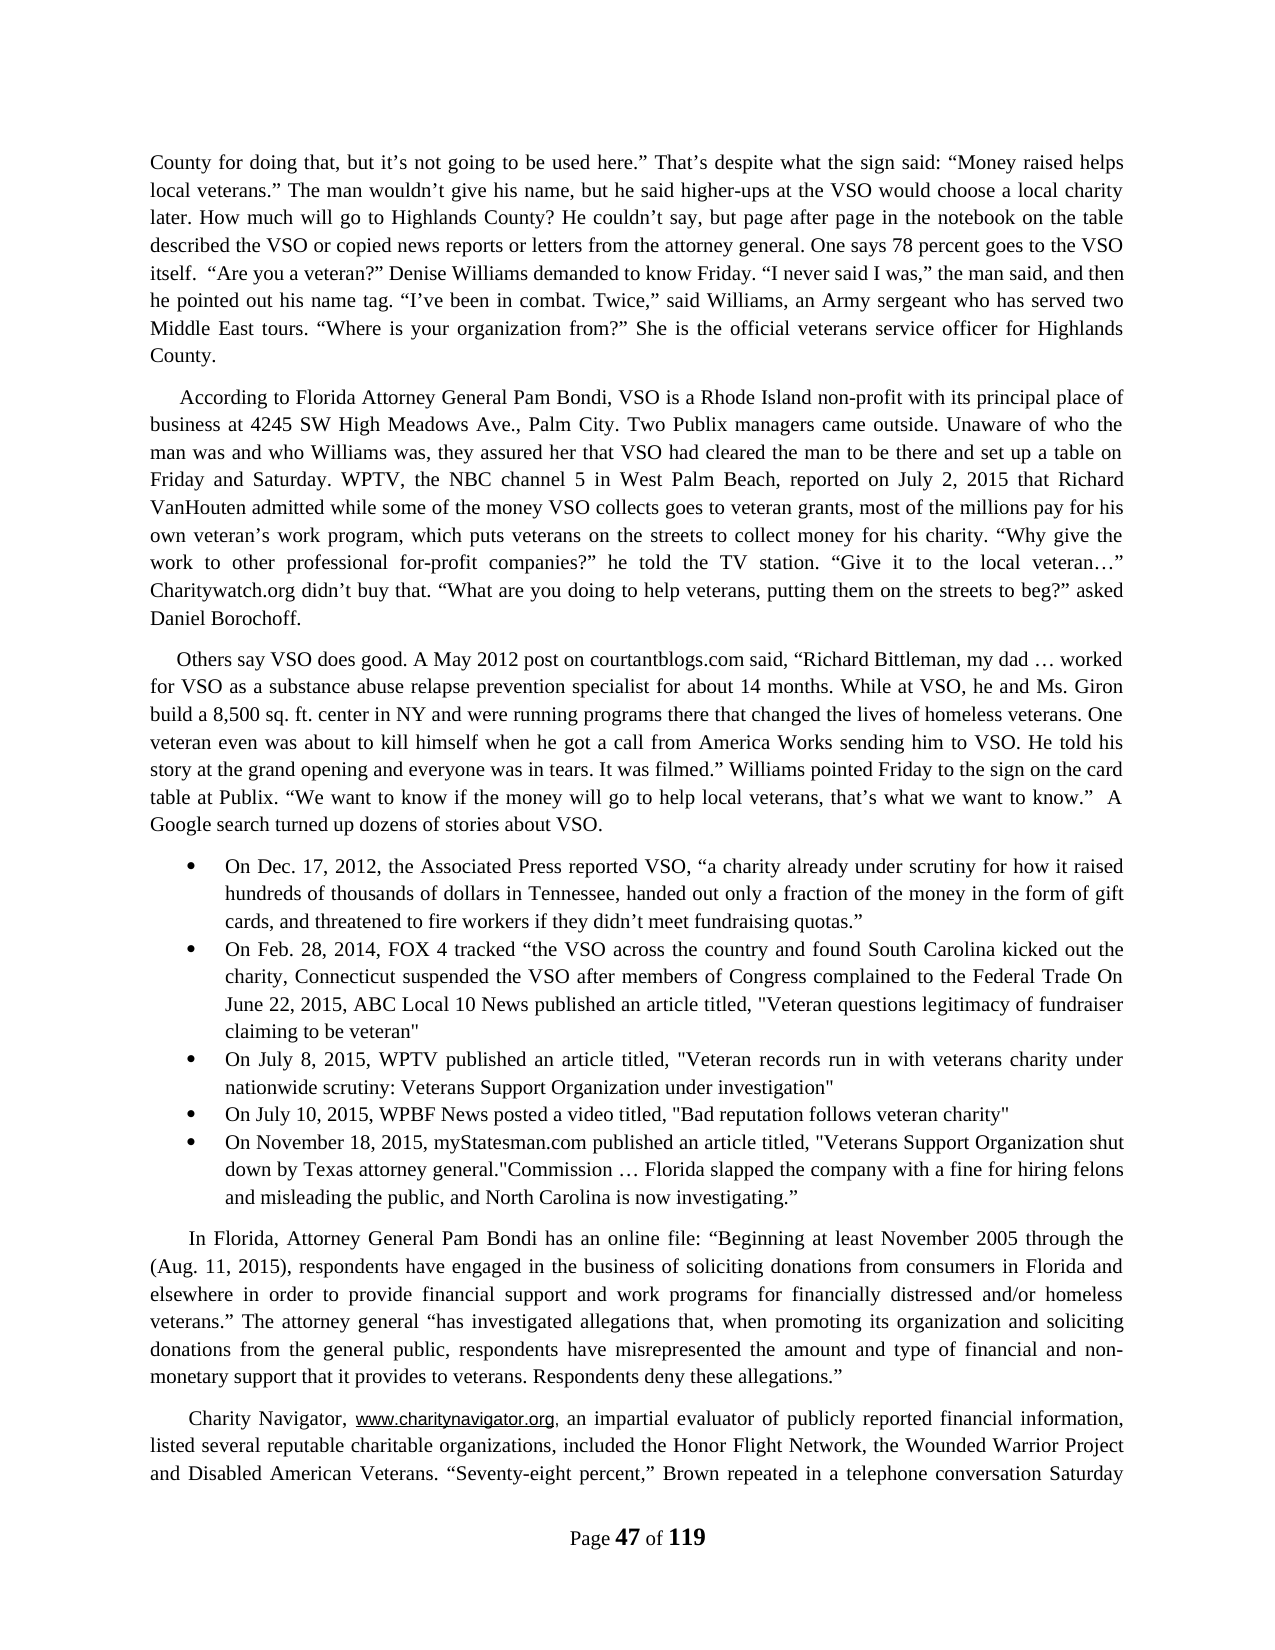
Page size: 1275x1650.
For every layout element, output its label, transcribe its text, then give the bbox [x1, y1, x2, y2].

list On November 18, 2015, myStatesman.com published an article titled, "Veterans Support Organization shut down by Texas attorney general."Commission … Florida slapped the company with a fine for hiring felons and misleading the public, and North Carolina is now investigating.” [187, 1130, 1125, 1209]
text Others say VSO does good. A May 2012 post on courtantblogs.com said, “Richard Bittleman, my dad … worked for VSO as a substance abuse relapse prevention specialist for about 14 months. While at VSO, he and Ms. Giron build a 8,500 sq. ft. center in NY and were running programs there that changed the lives of homeless veterans. One veteran even was about to kill himself when he got a call from America Works sending him to VSO. He told his story at the grand opening and everyone was in tears. It was filmed.” Williams pointed Friday to the sign on the card table at Publix. “We want to know if the money will go to help local veterans, that’s what we want to know.” A Google search turned up dozens of stories about VSO. [150, 647, 1125, 836]
list On Feb. 28, 2014, FOX 4 tracked “the VSO across the country and found South Carolina kicked out the charity, Connecticut suspended the VSO after members of Congress complained to the Federal Trade On June 22, 2015, ABC Local 10 News published an article titled, "Veteran questions legitimacy of fundraiser claiming to be veteran" [187, 937, 1125, 1043]
text According to Florida Attorney General Pam Bondi, VSO is a Rhode Island non-profit with its principal place of business at 4245 SW High Meadows Ave., Palm City. Two Publix managers came outside. Unaware of who the man was and who Williams was, they assured her that VSO had cleared the man to be there and set up a table on Friday and Saturday. WPTV, the NBC channel 5 in West Palm Beach, reported on July 2, 2015 that Richard VanHouten admitted while some of the money VSO collects goes to veteran grants, most of the millions pay for his own veteran’s work program, which puts veterans on the streets to collect money for his charity. “Why give the work to other professional for-profit companies?” he told the TV station. “Give it to the local veteran…” Charitywatch.org didn’t buy that. “What are you doing to help veterans, putting them on the streets to beg?” asked Daniel Borochoff. [150, 384, 1125, 629]
list On July 8, 2015, WPTV published an article titled, "Veteran records run in with veterans charity under nationwide scrutiny: Veterans Support Organization under investigation" [187, 1047, 1125, 1099]
list On Dec. 17, 2012, the Associated Press reported VSO, “a charity already under scrutiny for how it raised hundreds of thousands of dollars in Tennessee, handed out only a fraction of the money in the form of gift cards, and threatened to fire workers if they didn’t meet fundraising quotas.” [187, 854, 1125, 933]
list On July 10, 2015, WPBF News posted a video titled, "Bad reputation follows veteran charity" [187, 1102, 1125, 1126]
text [150, 1406, 1125, 1485]
text In Florida, Attorney General Pam Bondi has an online file: “Beginning at least November 2005 through the (Aug. 11, 2015), respondents have engaged in the business of soliciting donations from consumers in Florida and elsewhere in order to provide financial support and work programs for financially distressed and/or homeless veterans.” The attorney general “has investigated allegations that, when promoting its organization and soliciting donations from the general public, respondents have misrepresented the amount and type of financial and non-monetary support that it provides to veterans. Respondents deny these allegations.” [150, 1226, 1125, 1388]
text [150, 150, 1125, 367]
